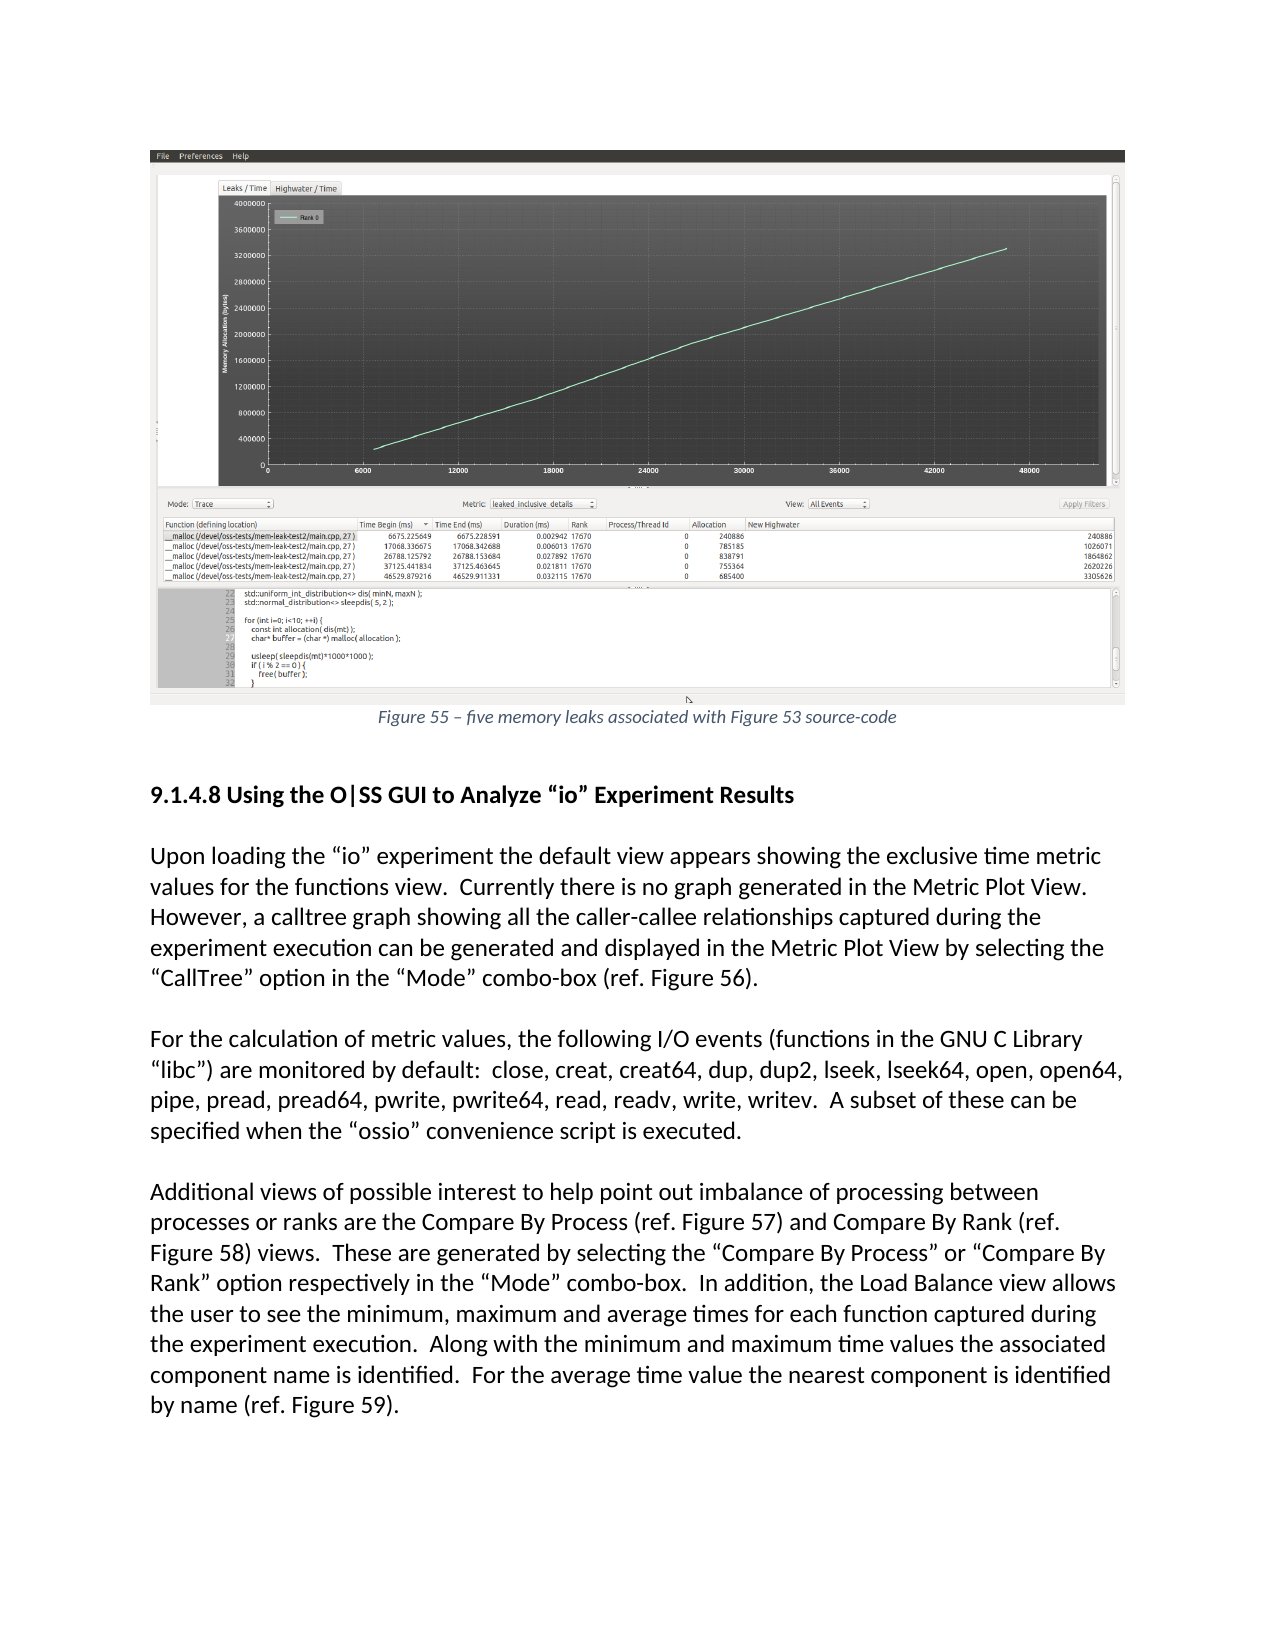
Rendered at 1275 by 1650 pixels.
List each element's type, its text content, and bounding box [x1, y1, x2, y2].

text Additional views of possible interest to help point out imbalance of processing between processes or ranks are the Compare By Process (ref. Figure 57) and Compare By Rank (ref. Figure 58) views. These are generated by selecting the “Compare By Process” or “Compare By Rank” option respectively in the “Mode” combo-box. In addition, the Load Balance view allows the user to see the minimum, maximum and average times for each function captured during the experiment execution. Along with the minimum and maximum time values the associated component name is identified. For the average time value the nearest component is identified by name (ref. Figure 59). [150, 1176, 1125, 1420]
text 9.1.4.8 Using the O|SS GUI to Analyze “io” Experiment Results [150, 779, 1125, 810]
text Upon loading the “io” experiment the default view appears showing the exclusive time metric values for the functions view. Currently there is no graph generated in the Metric Plot View. However, a calltree graph showing all the caller-callee relationships captured during the experiment execution can be generated and displayed in the Metric Plot View by selecting the “CallTree” option in the “Mode” combo-box (ref. Figure 56). [150, 840, 1125, 993]
text For the calculation of metric values, the following I/O events (functions in the GNU C Library “libc”) are monitored by default: close, creat, creat64, dup, dup2, lseek, lseek64, open, open64, pipe, pread, pread64, pwrite, pwrite64, read, readv, write, writev. A subset of these can be specified when the “ossio” convenience script is executed. [150, 1023, 1125, 1146]
picture [150, 150, 1125, 705]
text Figure 55 – five memory leaks associated with Figure 53 source-code [150, 705, 1125, 728]
